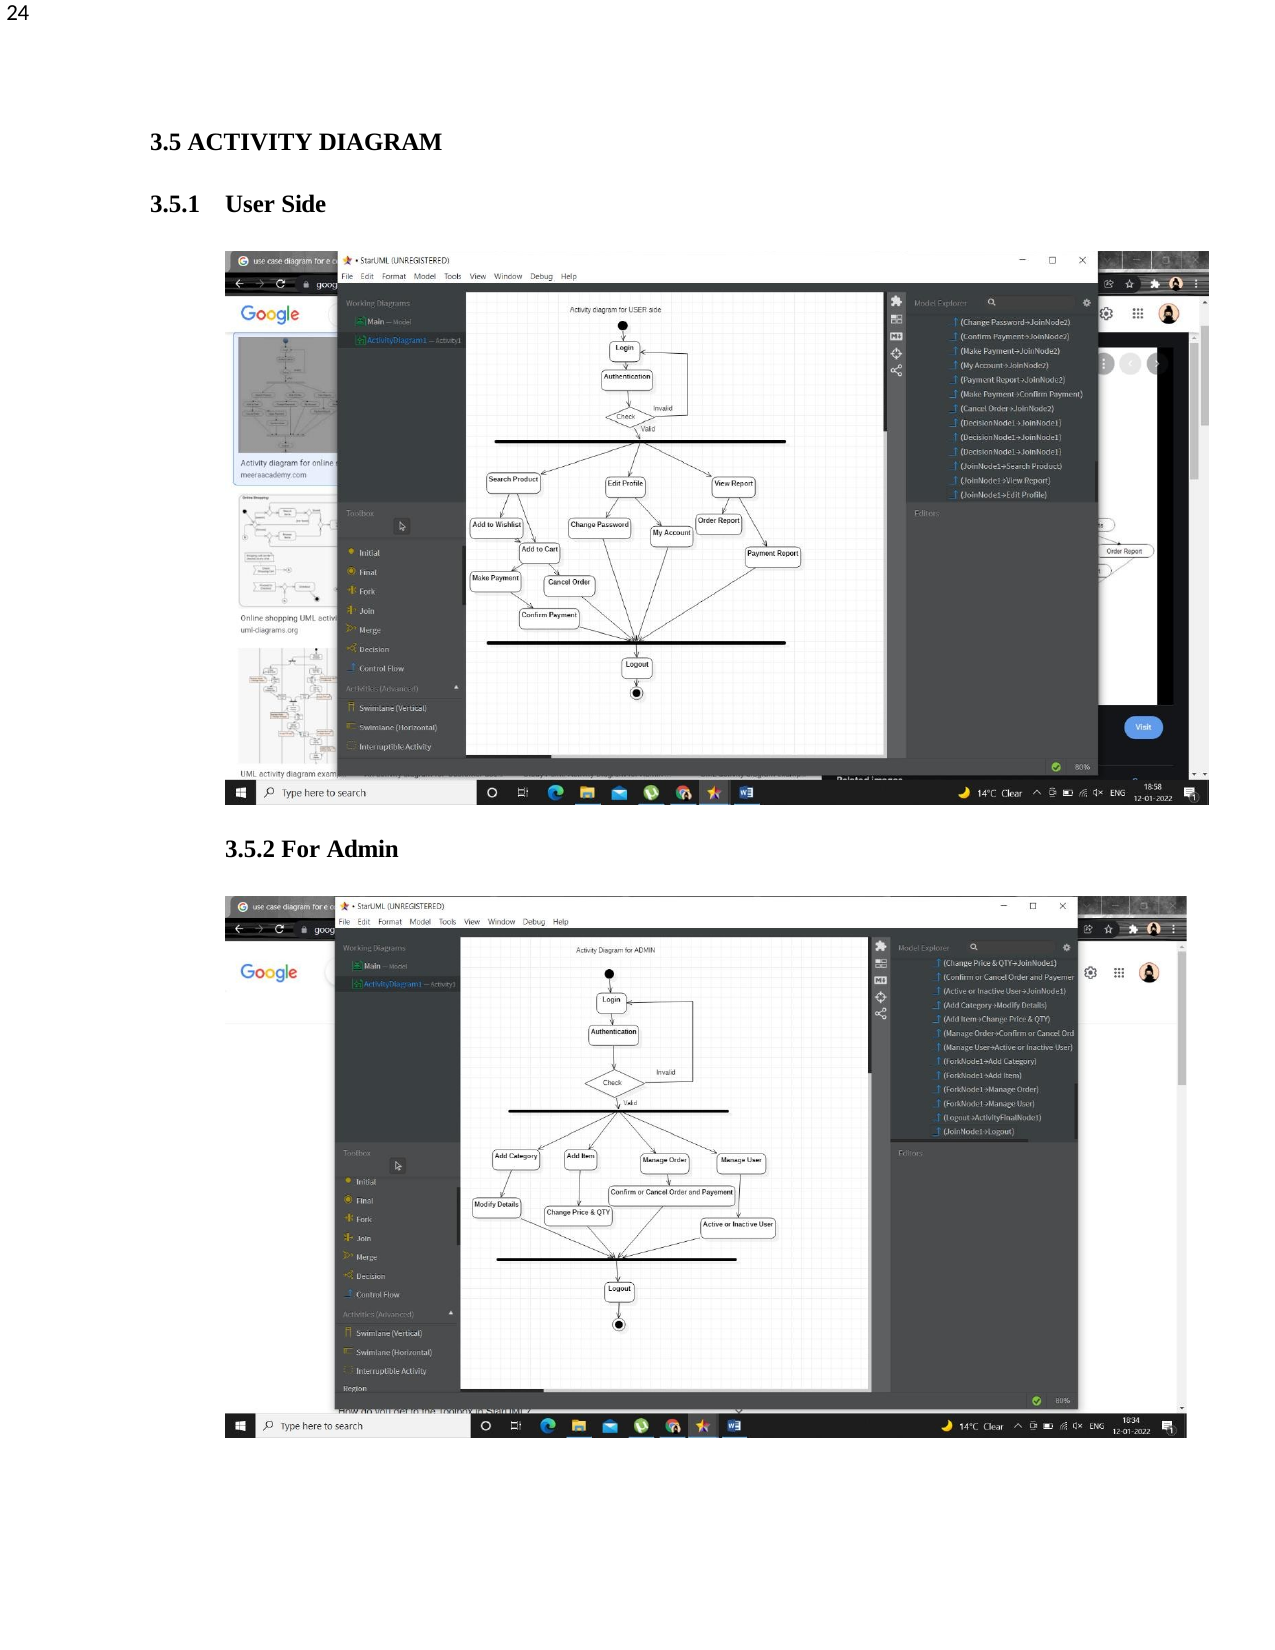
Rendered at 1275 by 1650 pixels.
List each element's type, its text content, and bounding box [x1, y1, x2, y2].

picture [225, 896, 1187, 1438]
subtitle ACTIVITY DIAGRAM [150, 127, 1210, 155]
picture [225, 251, 1209, 805]
list For Admin [225, 834, 1210, 863]
list User Side [150, 189, 1210, 217]
